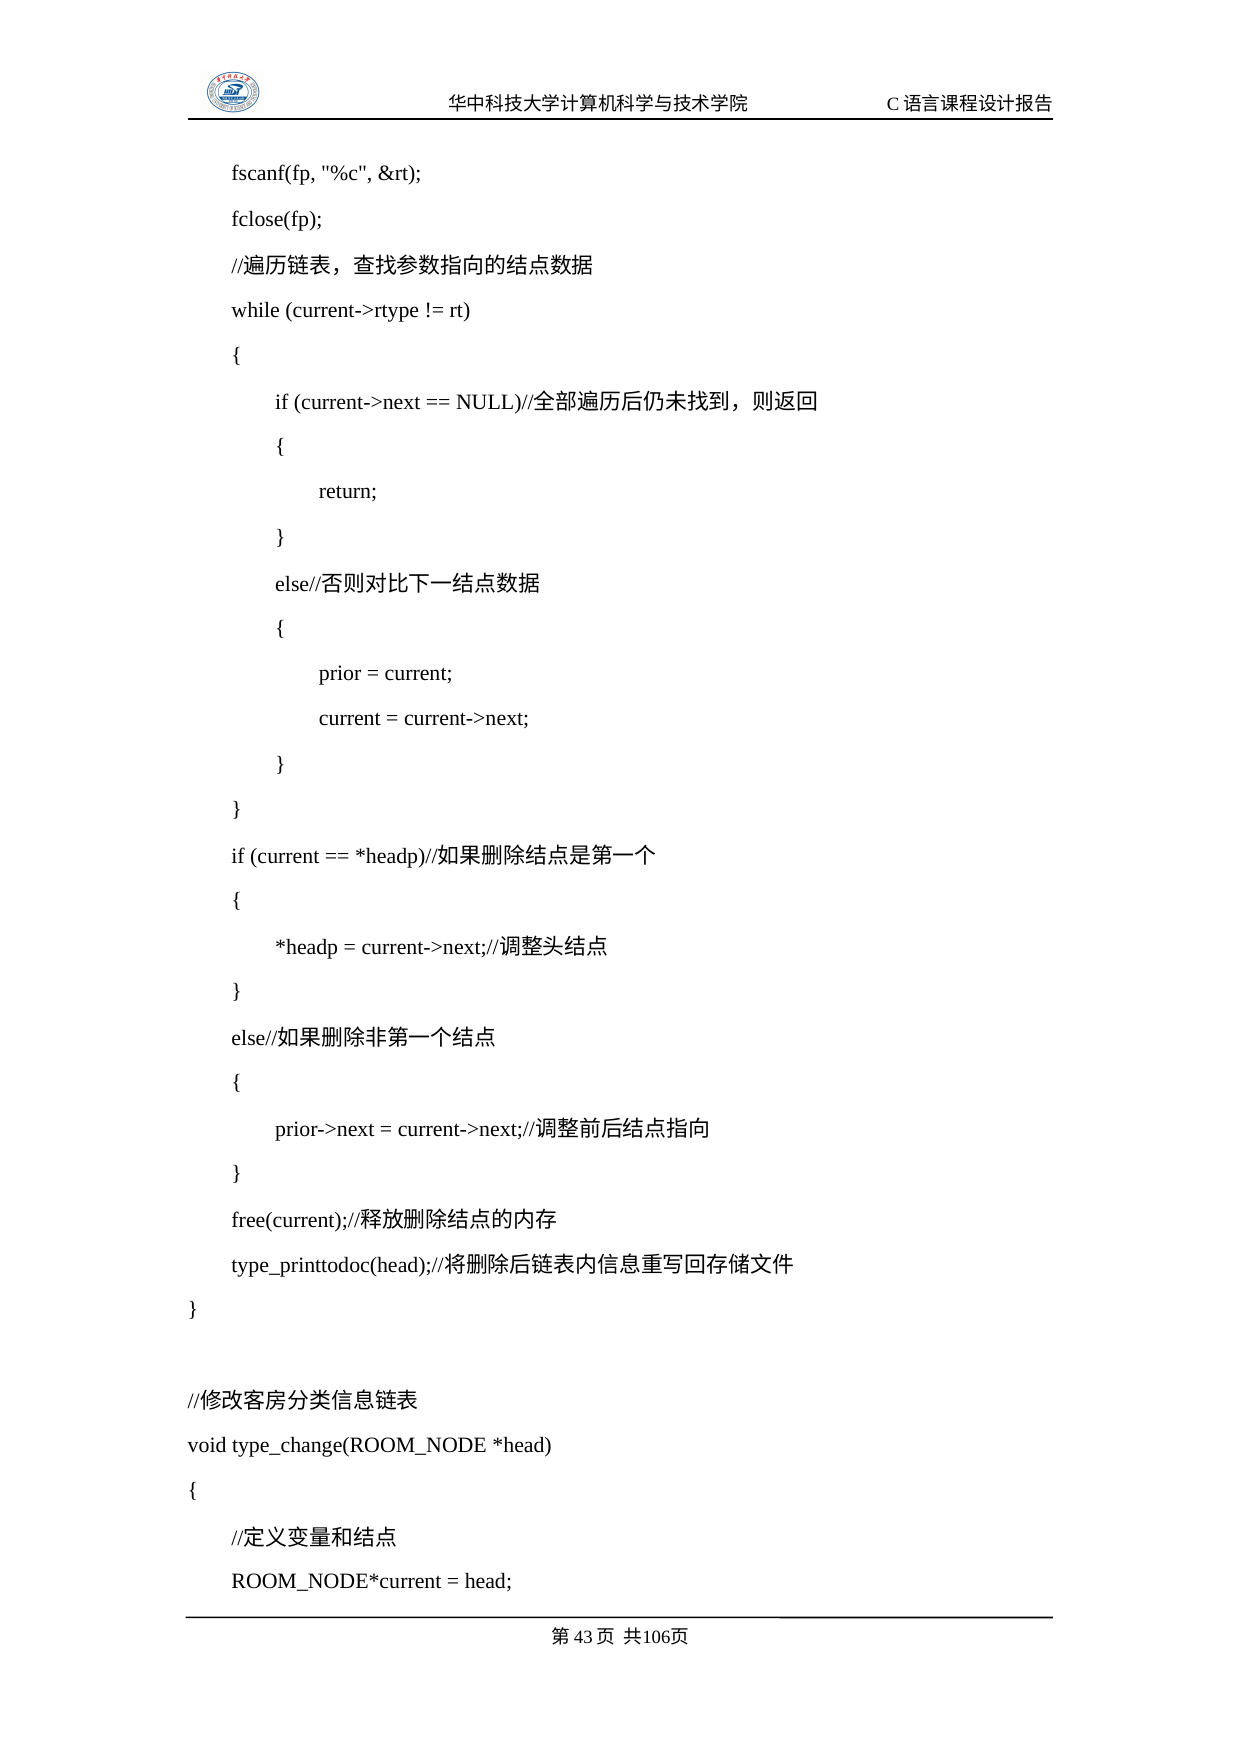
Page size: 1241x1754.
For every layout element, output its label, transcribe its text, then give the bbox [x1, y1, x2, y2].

text { [187, 332, 1053, 377]
text } [187, 786, 1053, 832]
text void type_change(ROOM_NODE *head) [187, 1422, 1053, 1467]
text //修改客房分类信息链表 [187, 1377, 1053, 1422]
text { [187, 1467, 1053, 1513]
text prior = current; [187, 650, 1053, 695]
text else//否则对比下一结点数据 [187, 559, 1053, 604]
text type_printtodoc(head);//将删除后链表内信息重写回存储文件 [187, 1240, 1053, 1286]
text } [187, 514, 1053, 559]
text free(current);//释放删除结点的内存 [187, 1195, 1053, 1240]
text fclose(fp); [187, 196, 1053, 241]
picture [200, 70, 264, 113]
text } [187, 968, 1053, 1013]
text if (current == *headp)//如果删除结点是第一个 [187, 832, 1053, 877]
text else//如果删除非第一个结点 [187, 1013, 1053, 1059]
text return; [187, 468, 1053, 514]
text } [187, 1286, 1053, 1331]
text ROOM_NODE*current = head; [187, 1558, 1053, 1604]
text } [187, 1149, 1053, 1195]
text while (current->rtype != rt) [187, 287, 1053, 332]
text { [187, 877, 1053, 922]
text fscanf(fp, "%c", &rt); [187, 150, 1053, 196]
text *headp = current->next;//调整头结点 [187, 922, 1053, 968]
text //遍历链表，查找参数指向的结点数据 [187, 241, 1053, 287]
text { [187, 604, 1053, 650]
text current = current->next; [187, 695, 1053, 741]
text } [187, 741, 1053, 786]
text { [187, 423, 1053, 468]
text if (current->next == NULL)//全部遍历后仍未找到，则返回 [187, 377, 1053, 423]
text { [187, 1059, 1053, 1104]
text prior->next = current->next;//调整前后结点指向 [187, 1104, 1053, 1149]
text //定义变量和结点 [187, 1513, 1053, 1558]
